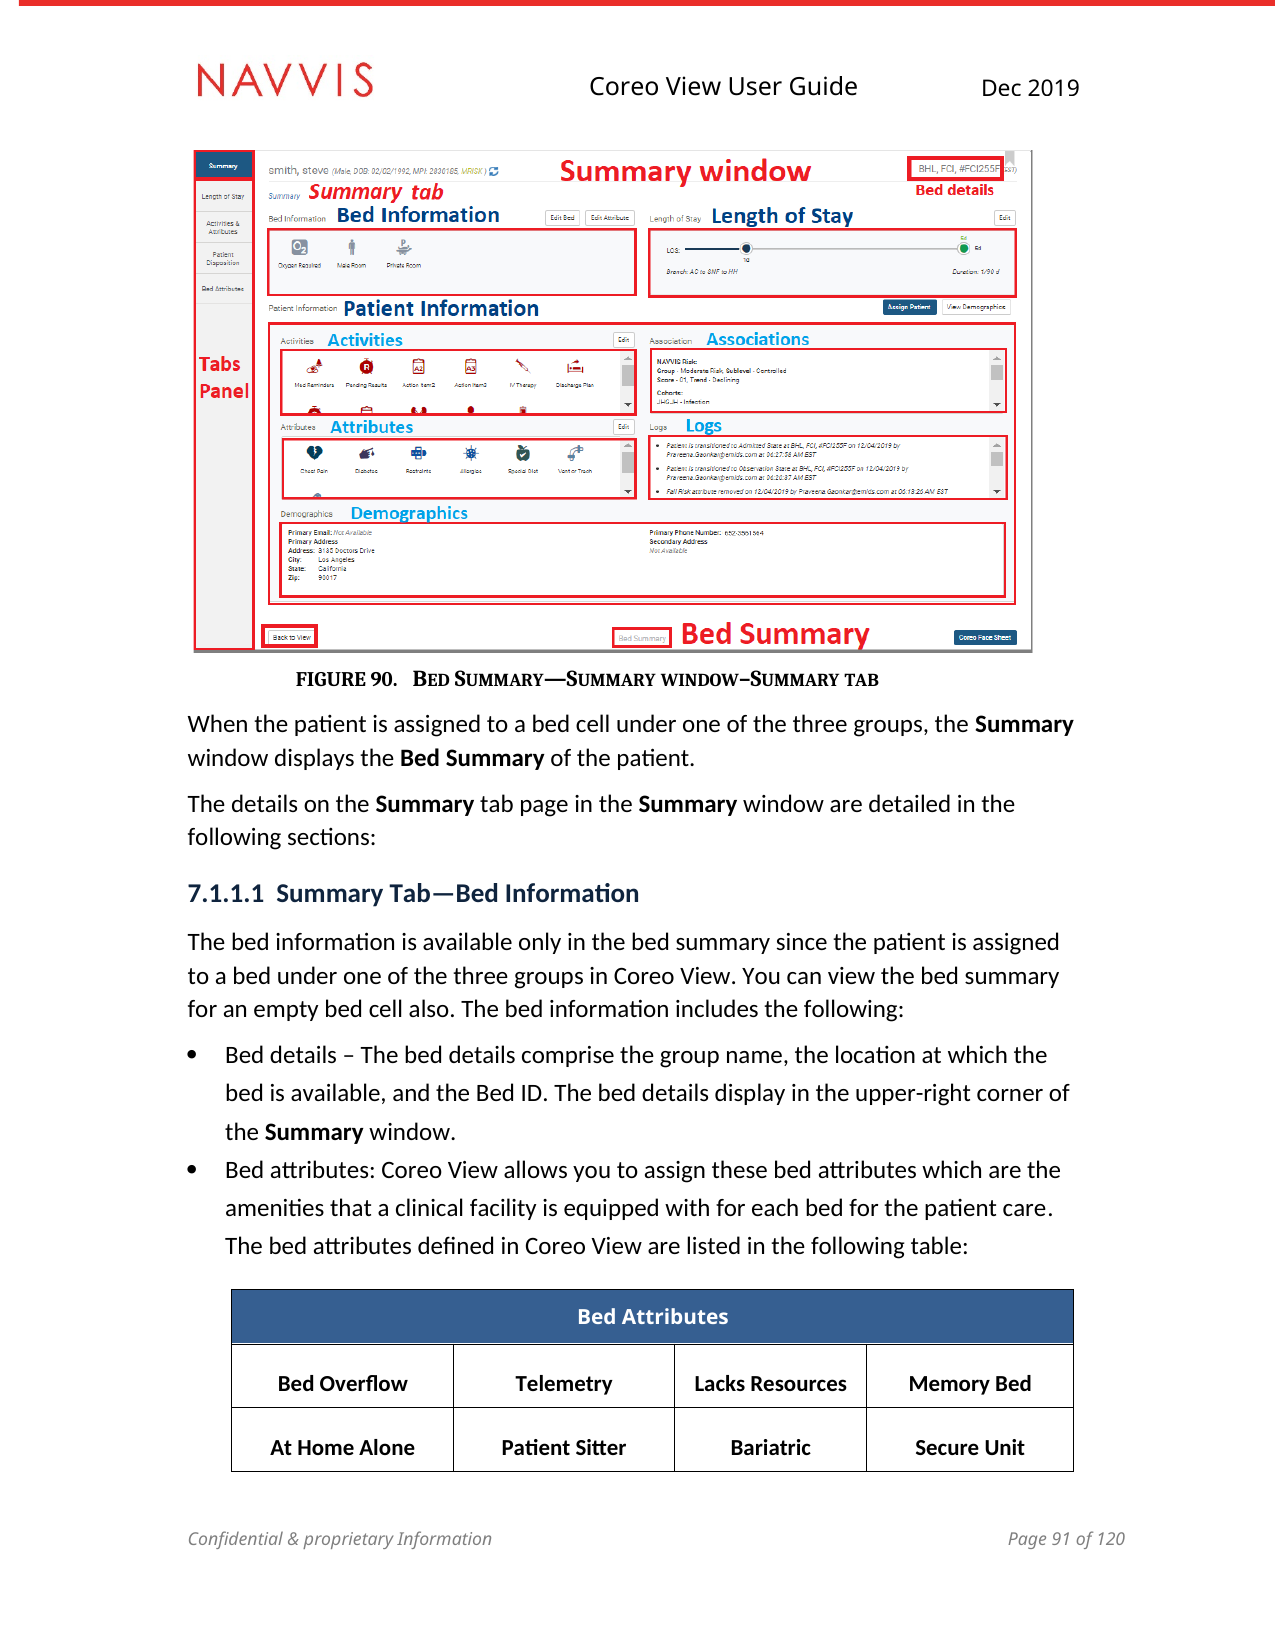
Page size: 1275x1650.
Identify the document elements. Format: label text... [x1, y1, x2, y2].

picture [193, 150, 1037, 654]
text The bed information is available only in the bed summary since the patient is assigned to a bed under one of the three groups in Coreo View. You can view the bed summary for an empty bed cell also. The bed information includes the following: [187, 926, 1087, 1024]
table_cell Telemetry [454, 1345, 674, 1407]
subtitle Summary Tab—Bed Information [187, 876, 1087, 909]
picture [187, 55, 383, 104]
text The details on the Summary tab page in the Summary window are detailed in the following sections: [187, 788, 1087, 852]
table_header Bed Attributes [232, 1290, 1073, 1343]
list Bed details – The bed details comprise the group name, the location at which the bed is available, and the Bed ID. The bed details display in the upper-right corner of the Summary window. [187, 1039, 1087, 1146]
text Bed Summary—Summary window–Summary tab [296, 666, 1087, 692]
table_cell Bed Overflow [232, 1345, 453, 1407]
table_cell At Home Alone [232, 1408, 453, 1471]
list Bed attributes: Coreo View allows you to assign these bed attributes which are the amenities that a clinical facility is equipped with for each bed for the patient care. The bed attributes defined in Coreo View are listed in the following table: [187, 1154, 1087, 1261]
table_cell Lacks Resources [675, 1345, 866, 1407]
table_cell Bariatric [675, 1408, 866, 1471]
table_cell Patient Sitter [454, 1408, 674, 1471]
table_cell Memory Bed [867, 1345, 1073, 1407]
text When the patient is assigned to a bed cell under one of the three groups, the Summary window displays the Bed Summary of the patient. [187, 708, 1087, 772]
table_cell Secure Unit [867, 1408, 1073, 1471]
